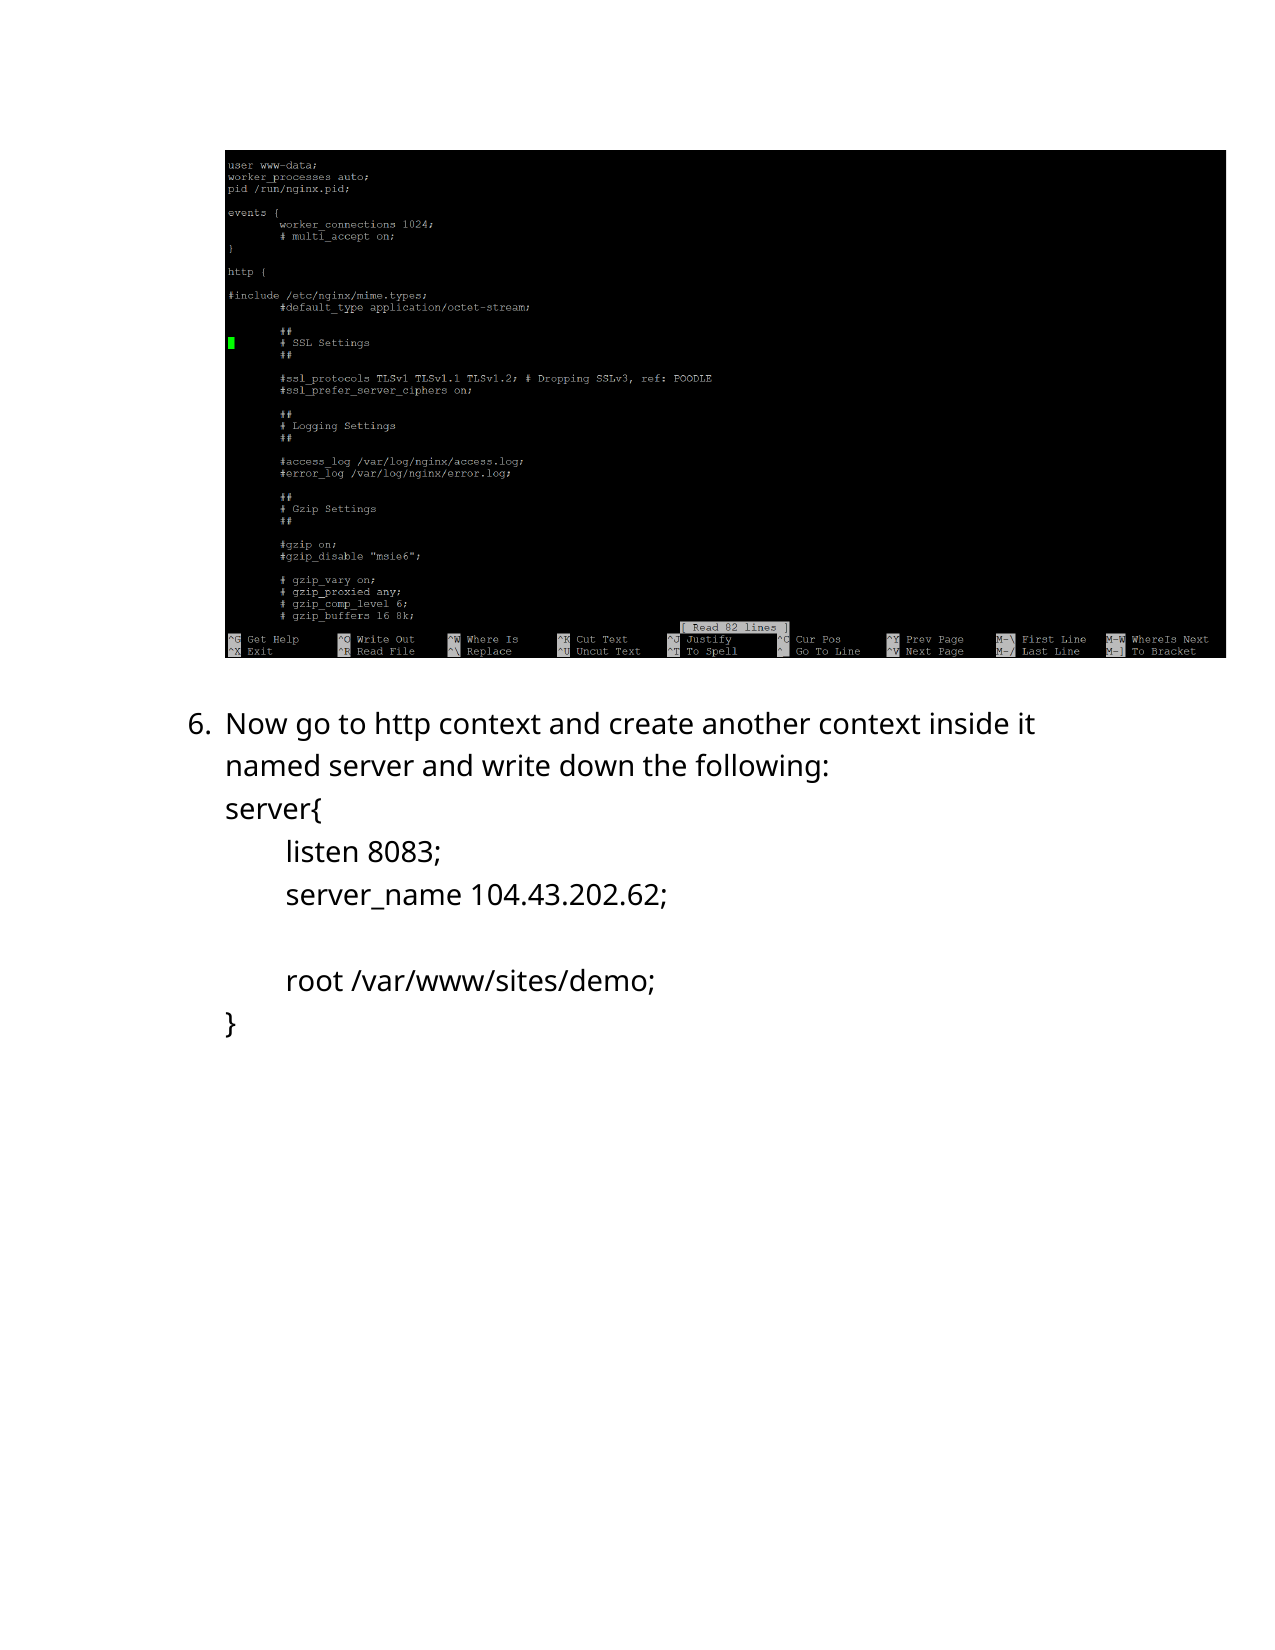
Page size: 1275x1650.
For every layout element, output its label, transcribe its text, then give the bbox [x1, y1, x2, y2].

list Now go to http context and create another context inside it named server and write down the following: [187, 703, 1125, 785]
list } [225, 1003, 1125, 1042]
list server_name 104.43.202.62; [225, 874, 1125, 914]
picture [225, 150, 1227, 658]
list listen 8083; [225, 831, 1125, 871]
list root /var/www/sites/demo; [225, 960, 1125, 999]
list server{ [225, 788, 1125, 828]
